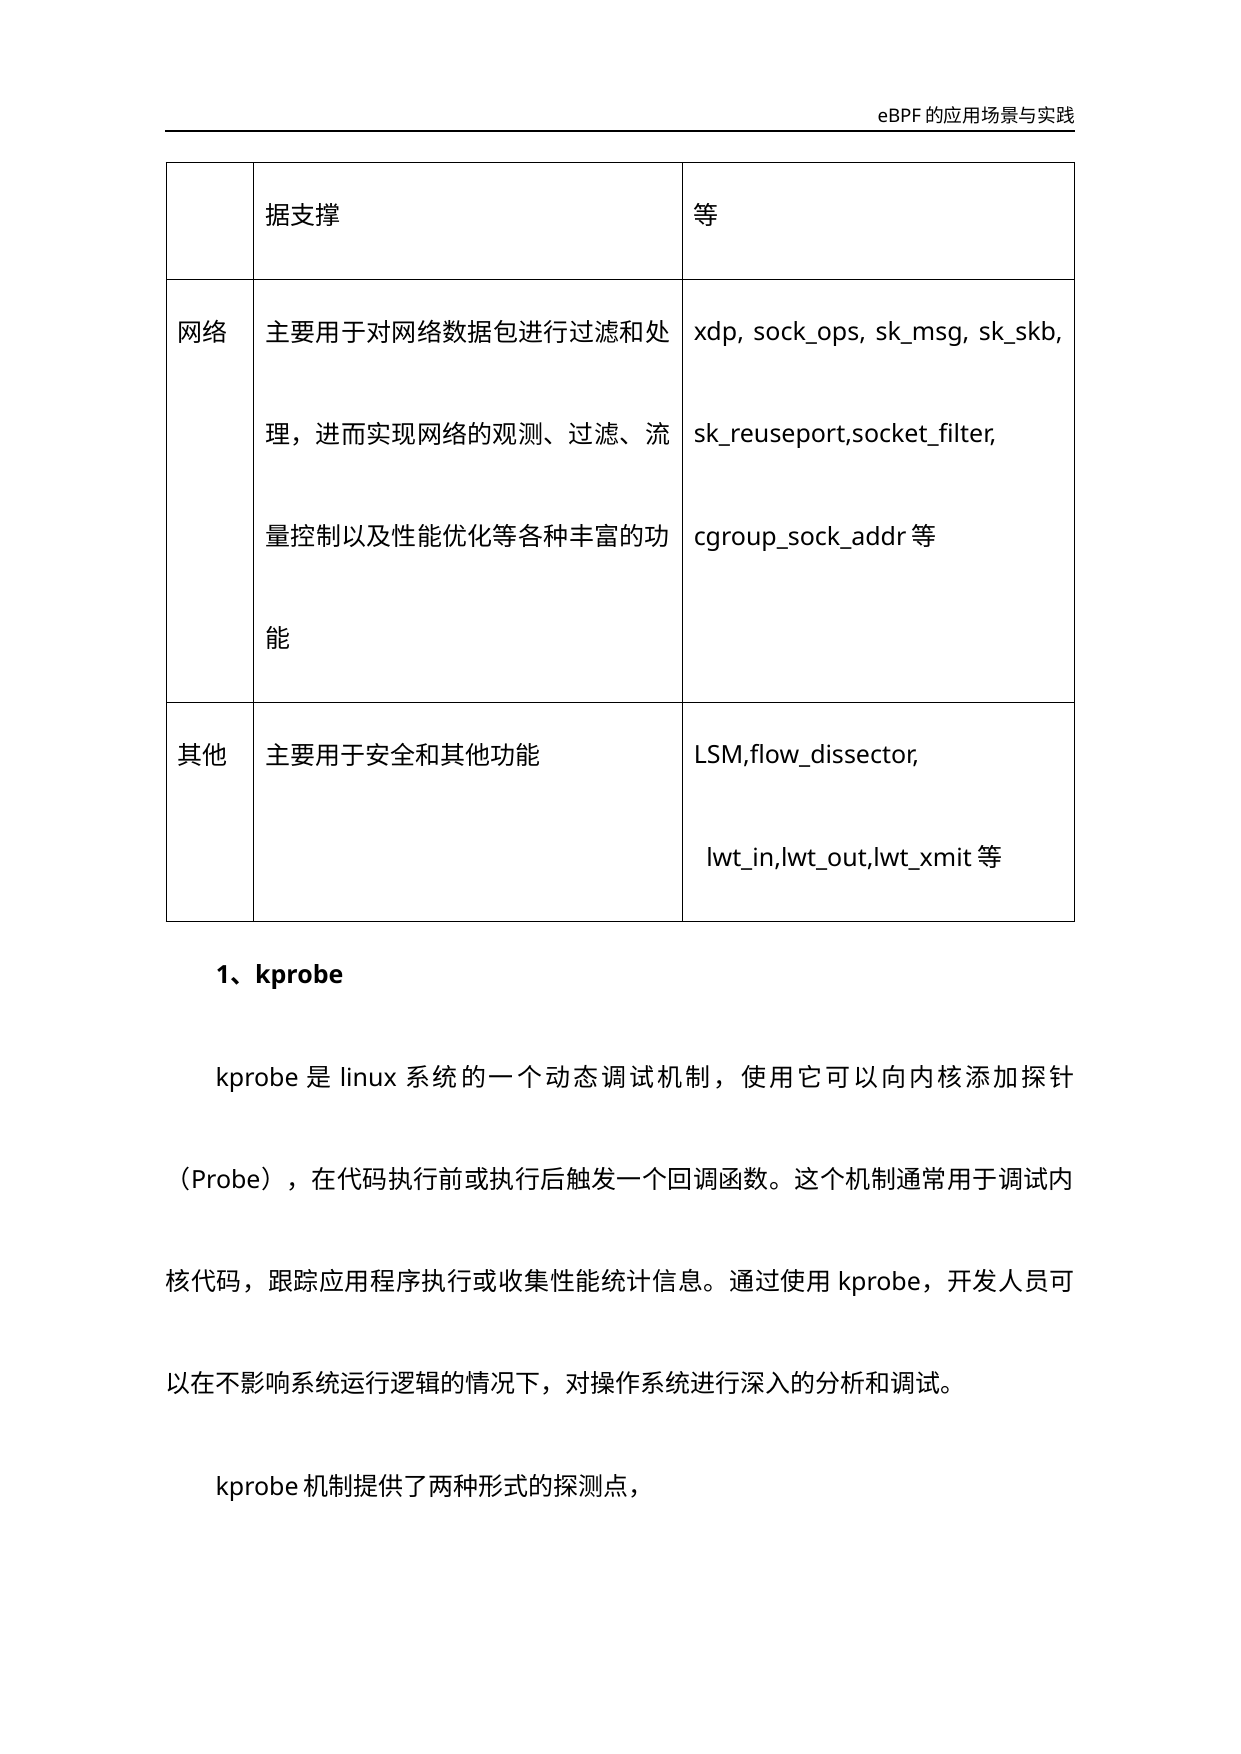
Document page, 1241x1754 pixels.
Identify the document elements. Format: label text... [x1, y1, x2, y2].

table_cell LSM,flow_dissector, lwt_in,lwt_out,lwt_xmit等 [683, 703, 1074, 921]
text kprobe是linux系统的一个动态调试机制，使用它可以向内核添加探针（Probe），在代码执行前或执行后触发一个回调函数。这个机制通常用于调试内核代码，跟踪应用程序执行或收集性能统计信息。通过使用kprobe，开发人员可以在不影响系统运行逻辑的情况下，对操作系统进行深入的分析和调试。 [165, 1042, 1075, 1416]
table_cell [683, 163, 1074, 279]
table_cell xdp, sock_ops, sk_msg, sk_skb, sk_reuseport,socket_filter, cgroup_sock_addr等 [683, 280, 1074, 702]
text 1、kprobe [165, 939, 1075, 1007]
text kprobe机制提供了两种形式的探测点， [165, 1451, 1075, 1518]
table_cell 跟踪 [167, 163, 253, 279]
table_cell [254, 163, 682, 279]
table_cell 网络 [167, 280, 253, 702]
table_cell 主要用于安全和其他功能 [254, 703, 682, 921]
table_cell 主要用于对网络数据包进行过滤和处理，进而实现网络的观测、过滤、流量控制以及性能优化等各种丰富的功能 [254, 280, 682, 702]
table_cell 其他 [167, 703, 253, 921]
